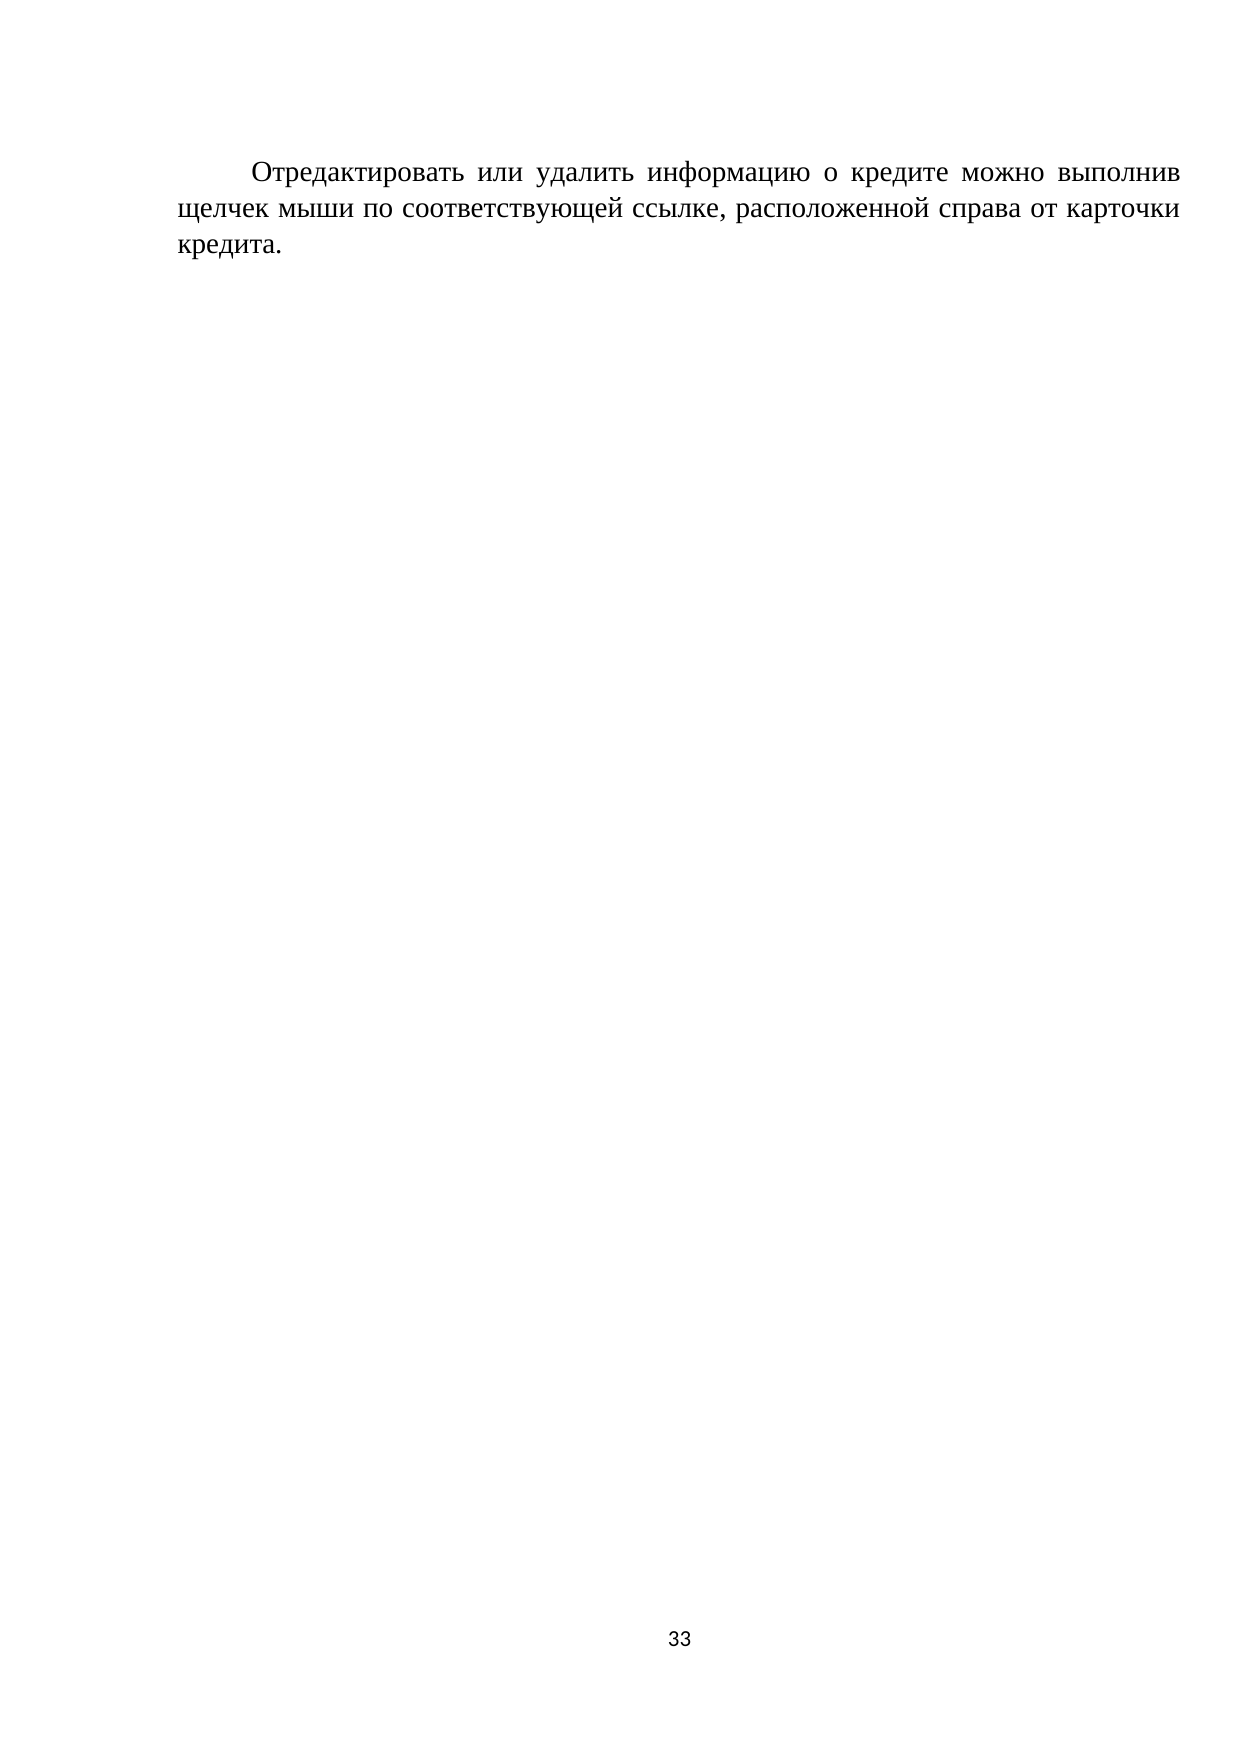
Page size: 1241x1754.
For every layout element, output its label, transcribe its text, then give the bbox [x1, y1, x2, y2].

text Отредактировать или удалить информацию о кредите можно выполнив щелчек мыши по соответствующей ссылке, расположенной справа от карточки кредита. [177, 154, 1181, 260]
